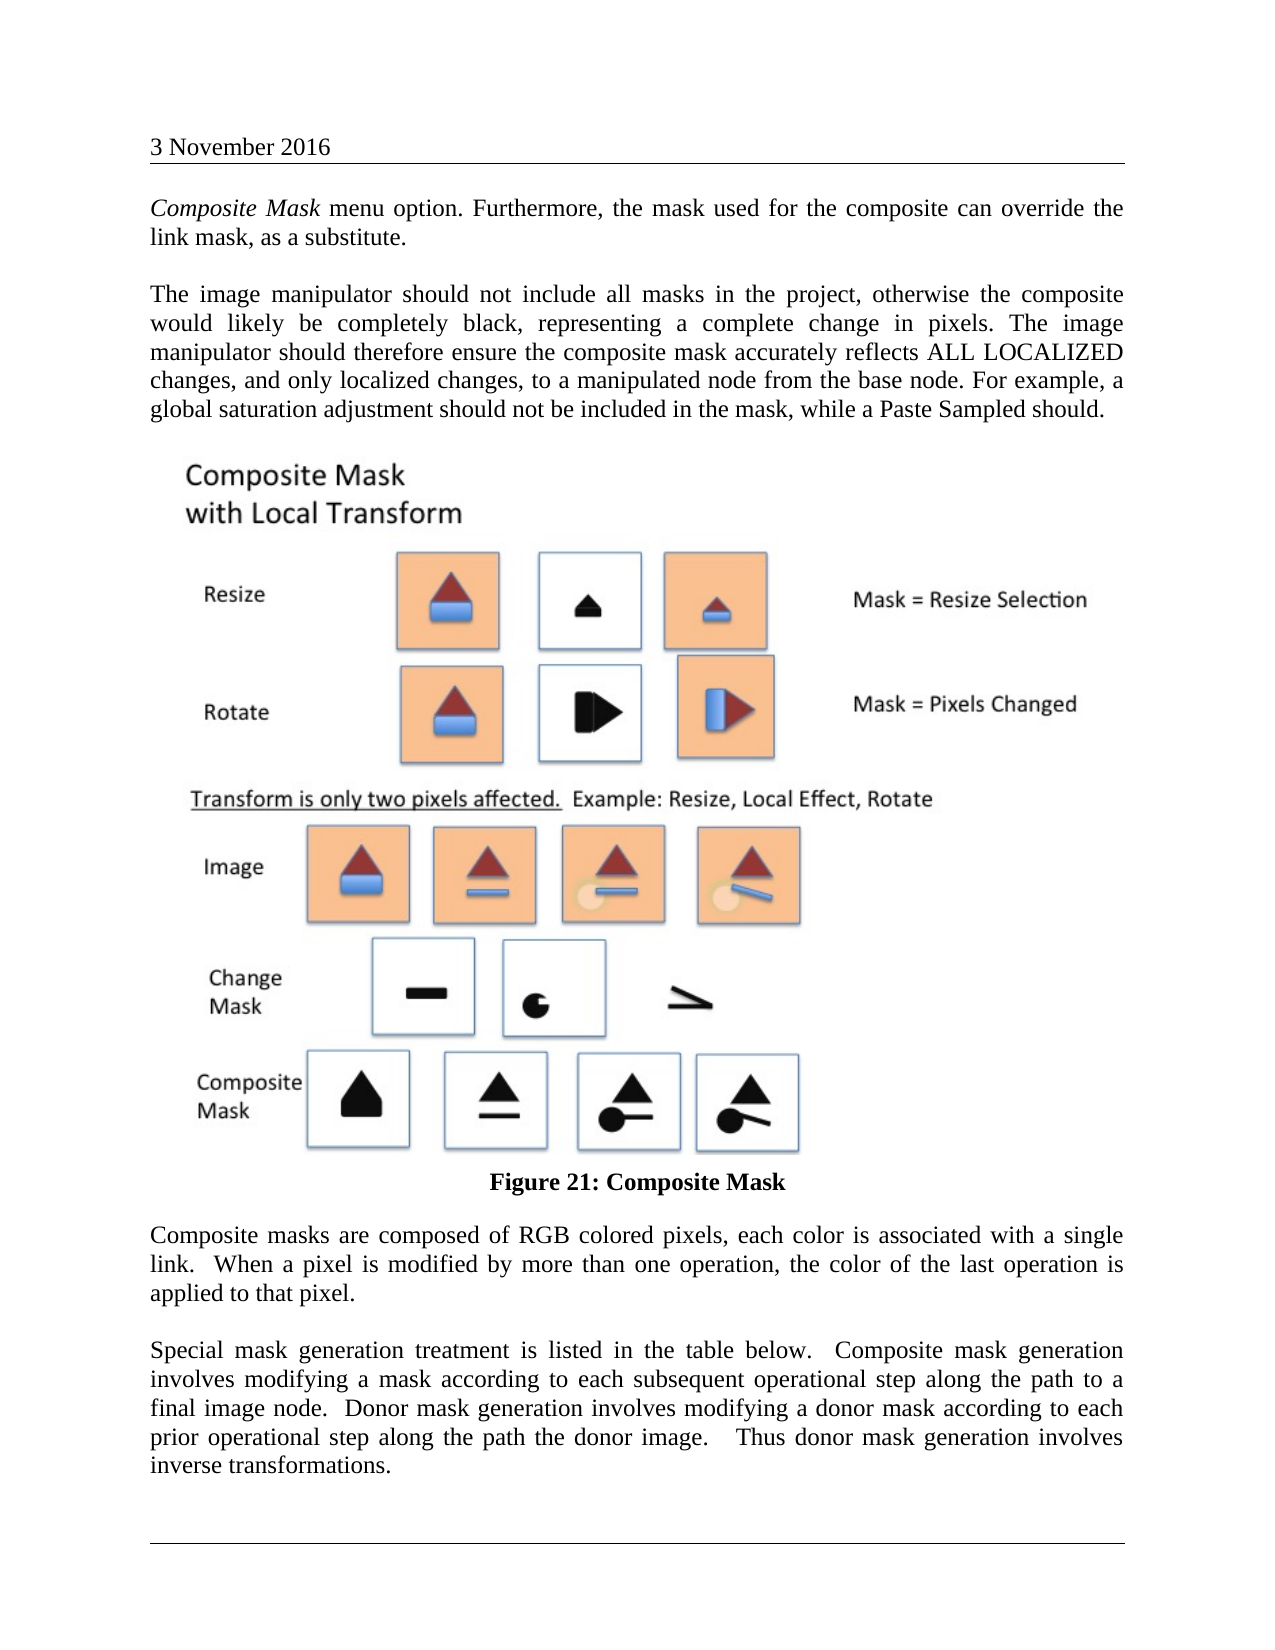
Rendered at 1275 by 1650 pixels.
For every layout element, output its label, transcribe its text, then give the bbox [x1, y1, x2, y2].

text The image manipulator should not include all masks in the project, otherwise the composite would likely be completely black, representing a complete change in pixels. The image manipulator should therefore ensure the composite mask accurately reflects ALL LOCALIZED changes, and only localized changes, to a manipulated node from the base node. For example, a global saturation adjustment should not be included in the mask, while a Paste Sampled should. [150, 279, 1125, 423]
picture [150, 423, 1125, 1155]
text Composite masks are composed of RGB colored pixels, each color is associated with a single link. When a pixel is modified by more than one operation, the color of the last operation is applied to that pixel. [150, 1221, 1125, 1307]
text Figure 21: Composite Mask [150, 1167, 1125, 1196]
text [150, 193, 1125, 251]
text Special mask generation treatment is listed in the table below. Composite mask generation involves modifying a mask according to each subsequent operational step along the path to a final image node. Donor mask generation involves modifying a donor mask according to each prior operational step along the path the donor image. Thus donor mask generation involves inverse transformations. [150, 1336, 1125, 1479]
